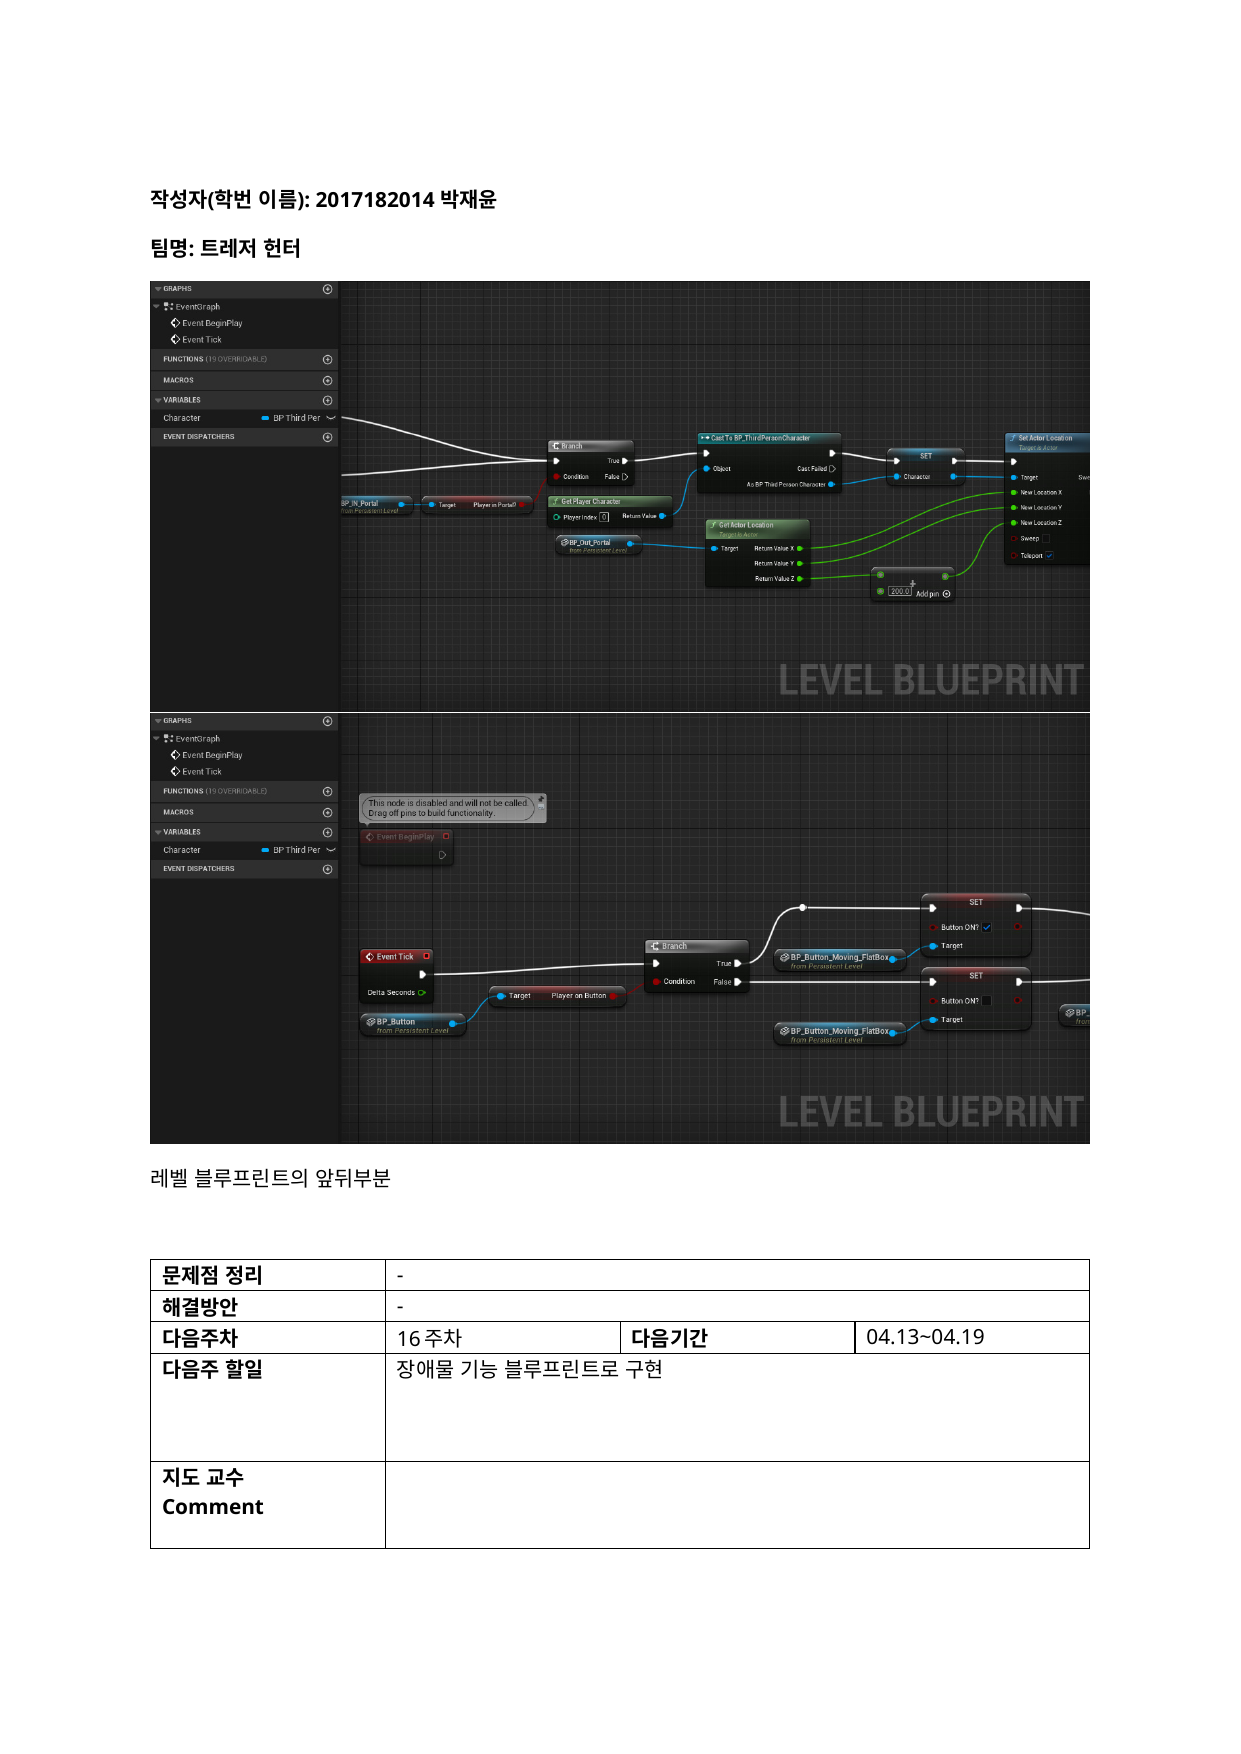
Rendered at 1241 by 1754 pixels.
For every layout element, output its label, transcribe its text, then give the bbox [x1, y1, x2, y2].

picture [150, 281, 1090, 712]
table_cell 다음주차 [151, 1322, 385, 1352]
table_header - [386, 1260, 1089, 1290]
table_cell 다음기간 [621, 1322, 854, 1352]
table_header 문제점 정리 [151, 1260, 385, 1290]
table_cell [386, 1462, 1089, 1548]
table_cell 장애물 기능 블루프린트로 구현 [386, 1354, 1089, 1461]
picture [150, 713, 1090, 1144]
table_cell 해결방안 [151, 1291, 385, 1321]
text 레벨 블루프린트의 앞뒤부분 [150, 1162, 1090, 1192]
table_cell 16주차 [386, 1322, 620, 1352]
table_cell 04.13~04.19 [856, 1322, 1089, 1352]
table_cell 지도 교수 Comment [151, 1462, 385, 1548]
table_cell - [386, 1291, 1089, 1321]
table_cell 다음주 할일 [151, 1354, 385, 1461]
